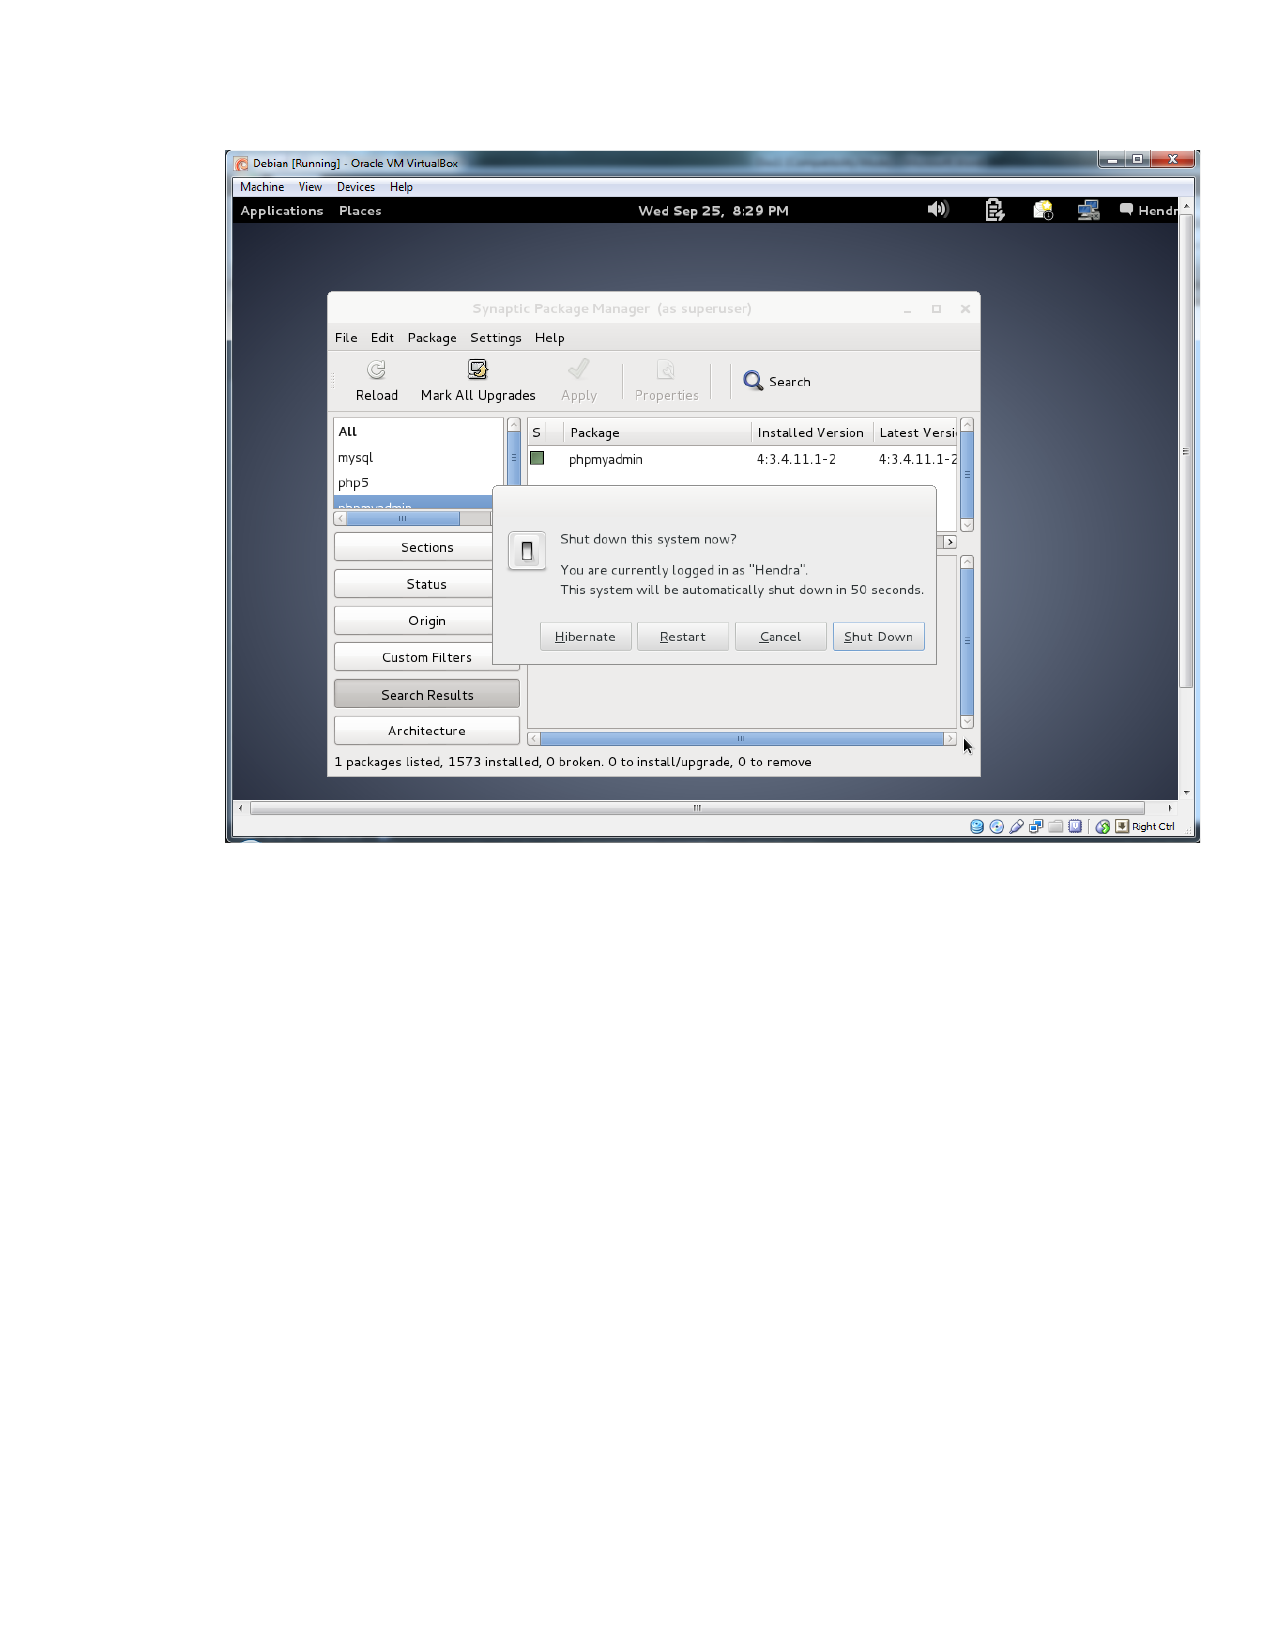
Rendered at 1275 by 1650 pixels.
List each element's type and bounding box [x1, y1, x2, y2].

picture [225, 150, 1200, 843]
